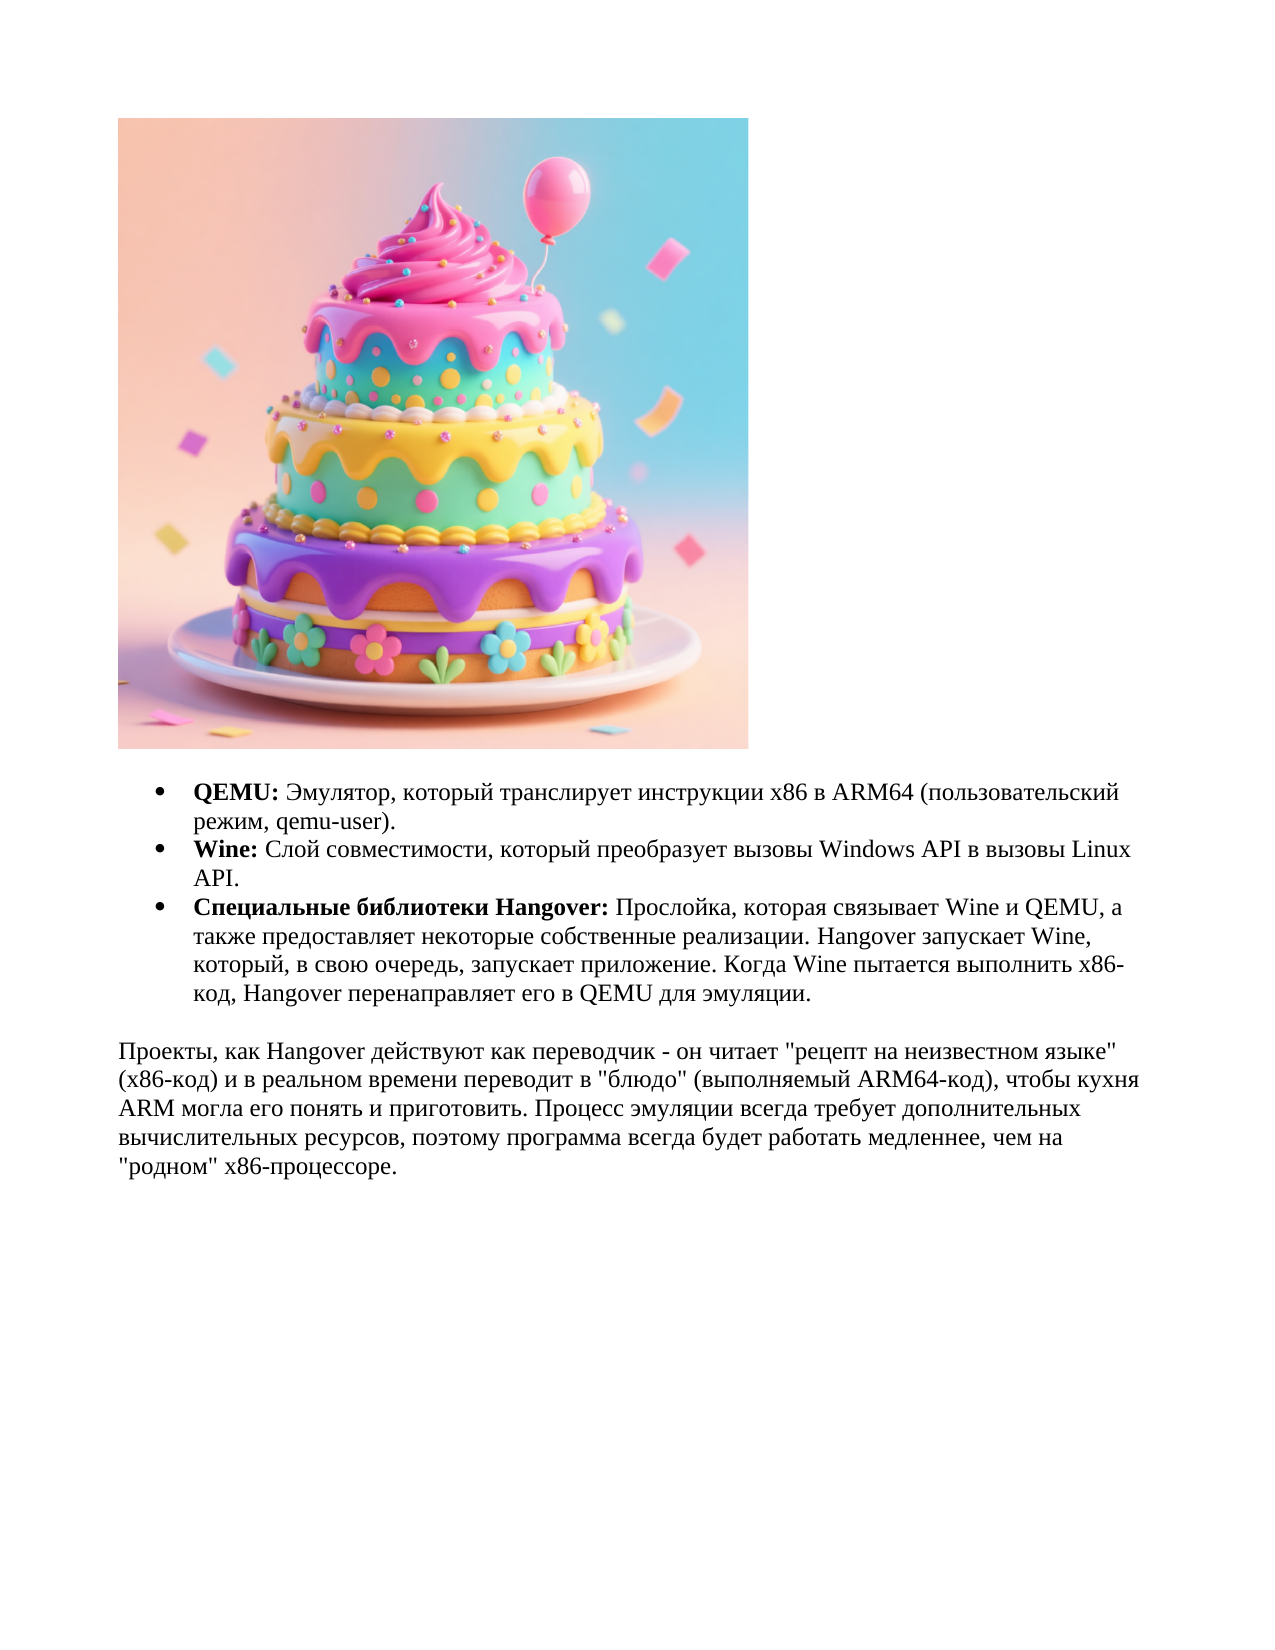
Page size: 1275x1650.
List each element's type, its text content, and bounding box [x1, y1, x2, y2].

text Проекты, как Hangover действуют как переводчик - он читает "рецепт на неизвестном языке" (x86-код) и в реальном времени переводит в "блюдо" (выполняемый ARM64-код), чтобы кухня ARM могла его понять и приготовить. Процесс эмуляции всегда требует дополнительных вычислительных ресурсов, поэтому программа всегда будет работать медленнее, чем на "родном" x86-процессоре. [118, 1036, 1157, 1179]
list Специальные библиотеки Hangover: Прослойка, которая связывает Wine и QEMU, а также предоставляет некоторые собственные реализации. Hangover запускает Wine, который, в свою очередь, запускает приложение. Когда Wine пытается выполнить x86-код, Hangover перенаправляет его в QEMU для эмуляции. [156, 892, 1157, 1007]
list Wine: Слой совместимости, который преобразует вызовы Windows API в вызовы Linux API. [156, 834, 1157, 892]
picture [118, 118, 749, 749]
list QEMU: Эмулятор, который транслирует инструкции x86 в ARM64 (пользовательский режим, qemu-user). [156, 777, 1157, 834]
